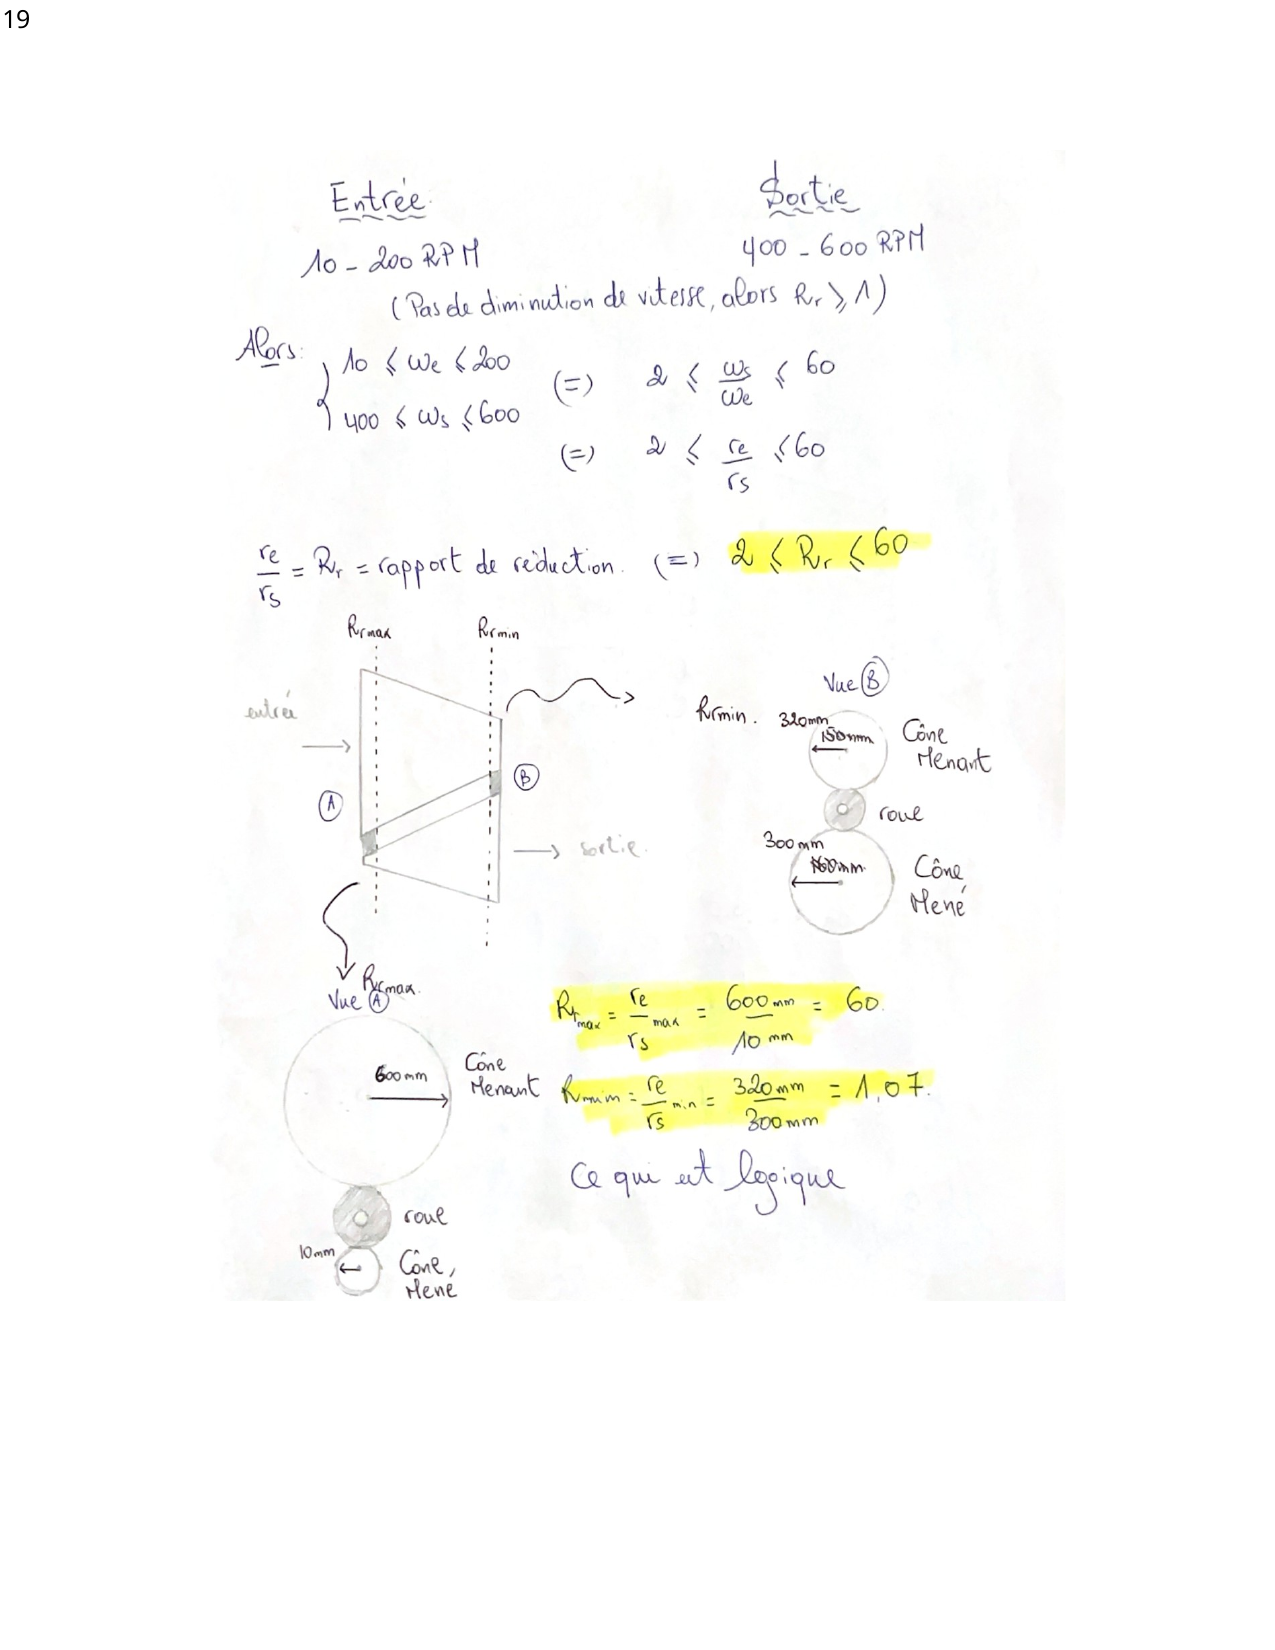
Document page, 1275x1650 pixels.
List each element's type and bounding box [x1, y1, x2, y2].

picture [203, 150, 1066, 1301]
